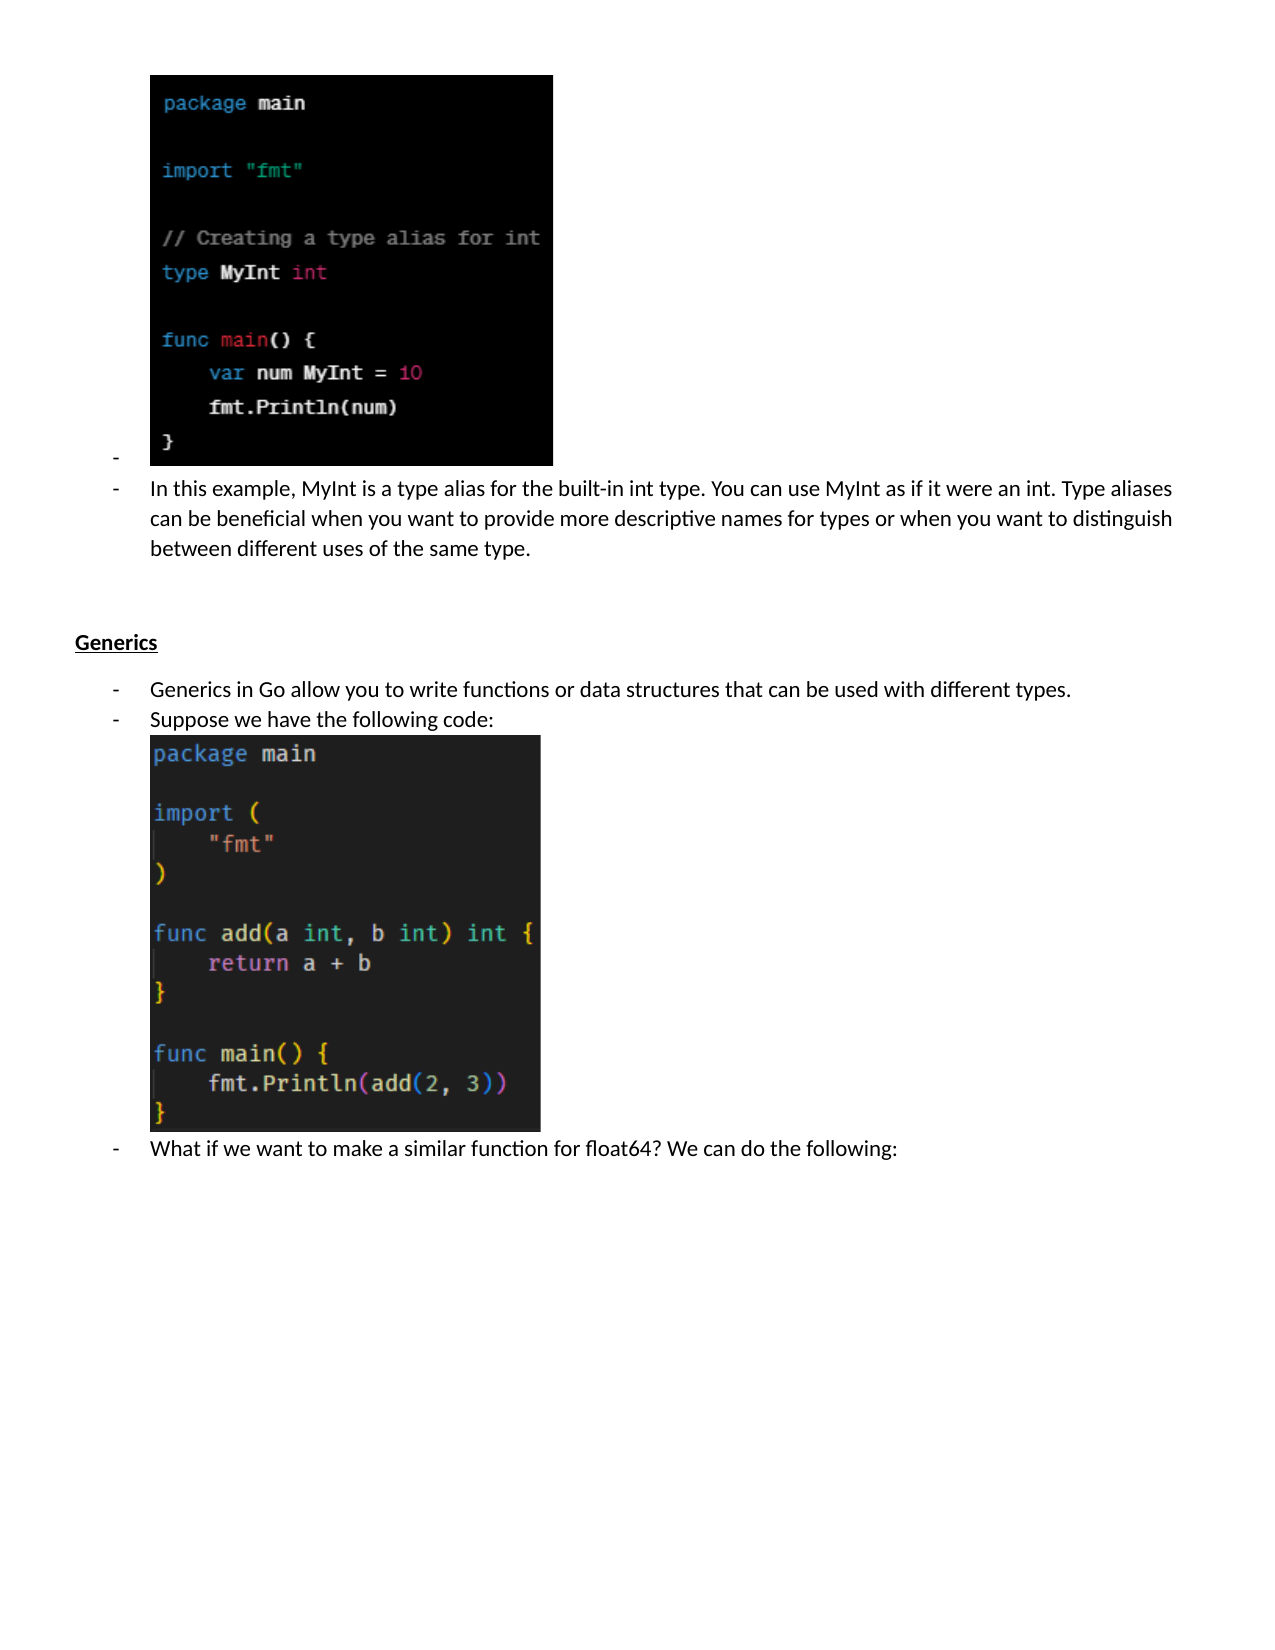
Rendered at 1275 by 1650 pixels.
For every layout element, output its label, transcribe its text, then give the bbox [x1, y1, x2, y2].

list In this example, MyInt is a type alias for the built-in int type. You can use MyInt as if it were an int. Type aliases can be beneficial when you want to provide more descriptive names for types or when you want to distinguish between different uses of the same type. [112, 474, 1200, 562]
text Generics [75, 628, 1200, 656]
list Generics in Go allow you to write functions or data structures that can be used with different types. [112, 675, 1200, 703]
picture [150, 735, 541, 1132]
picture [150, 75, 554, 466]
list What if we want to make a similar function for float64? We can do the following: [112, 1134, 1200, 1162]
